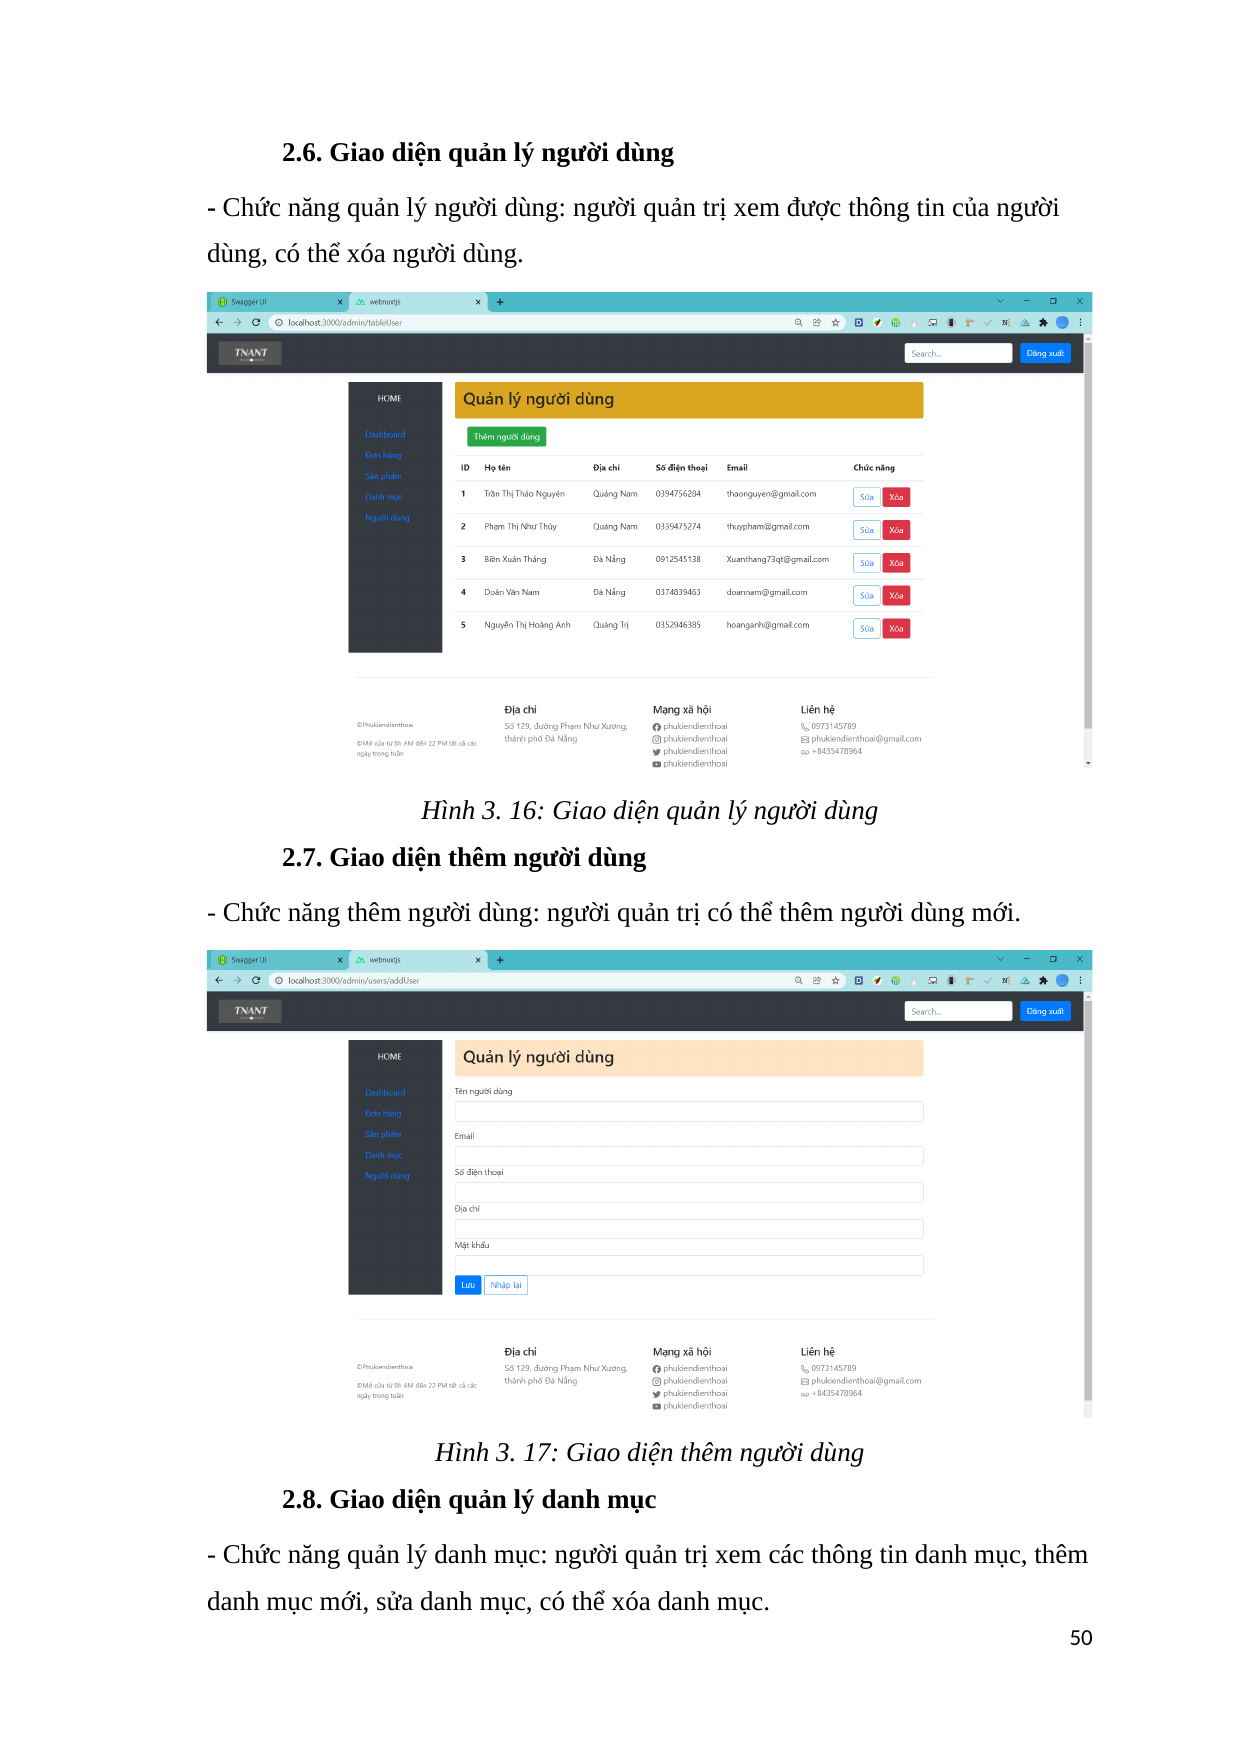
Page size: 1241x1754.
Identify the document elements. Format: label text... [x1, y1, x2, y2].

text Giao diện thêm người dùng [282, 841, 1092, 872]
text - Chức năng quản lý người dùng: người quản trị xem được thông tin của người dùng, có thể xóa người dùng. [207, 191, 1092, 269]
text - Chức năng quản lý danh mục: người quản trị xem các thông tin danh mục, thêm danh mục mới, sửa danh mục, có thể xóa danh mục. [207, 1538, 1092, 1616]
picture [206, 950, 1093, 1418]
text Giao diện quản lý người dùng [282, 136, 1092, 167]
text - Chức năng thêm người dùng: người quản trị có thể thêm người dùng mới. [207, 896, 1092, 927]
text Giao diện quản lý danh mục [282, 1483, 1092, 1514]
picture [206, 292, 1093, 768]
